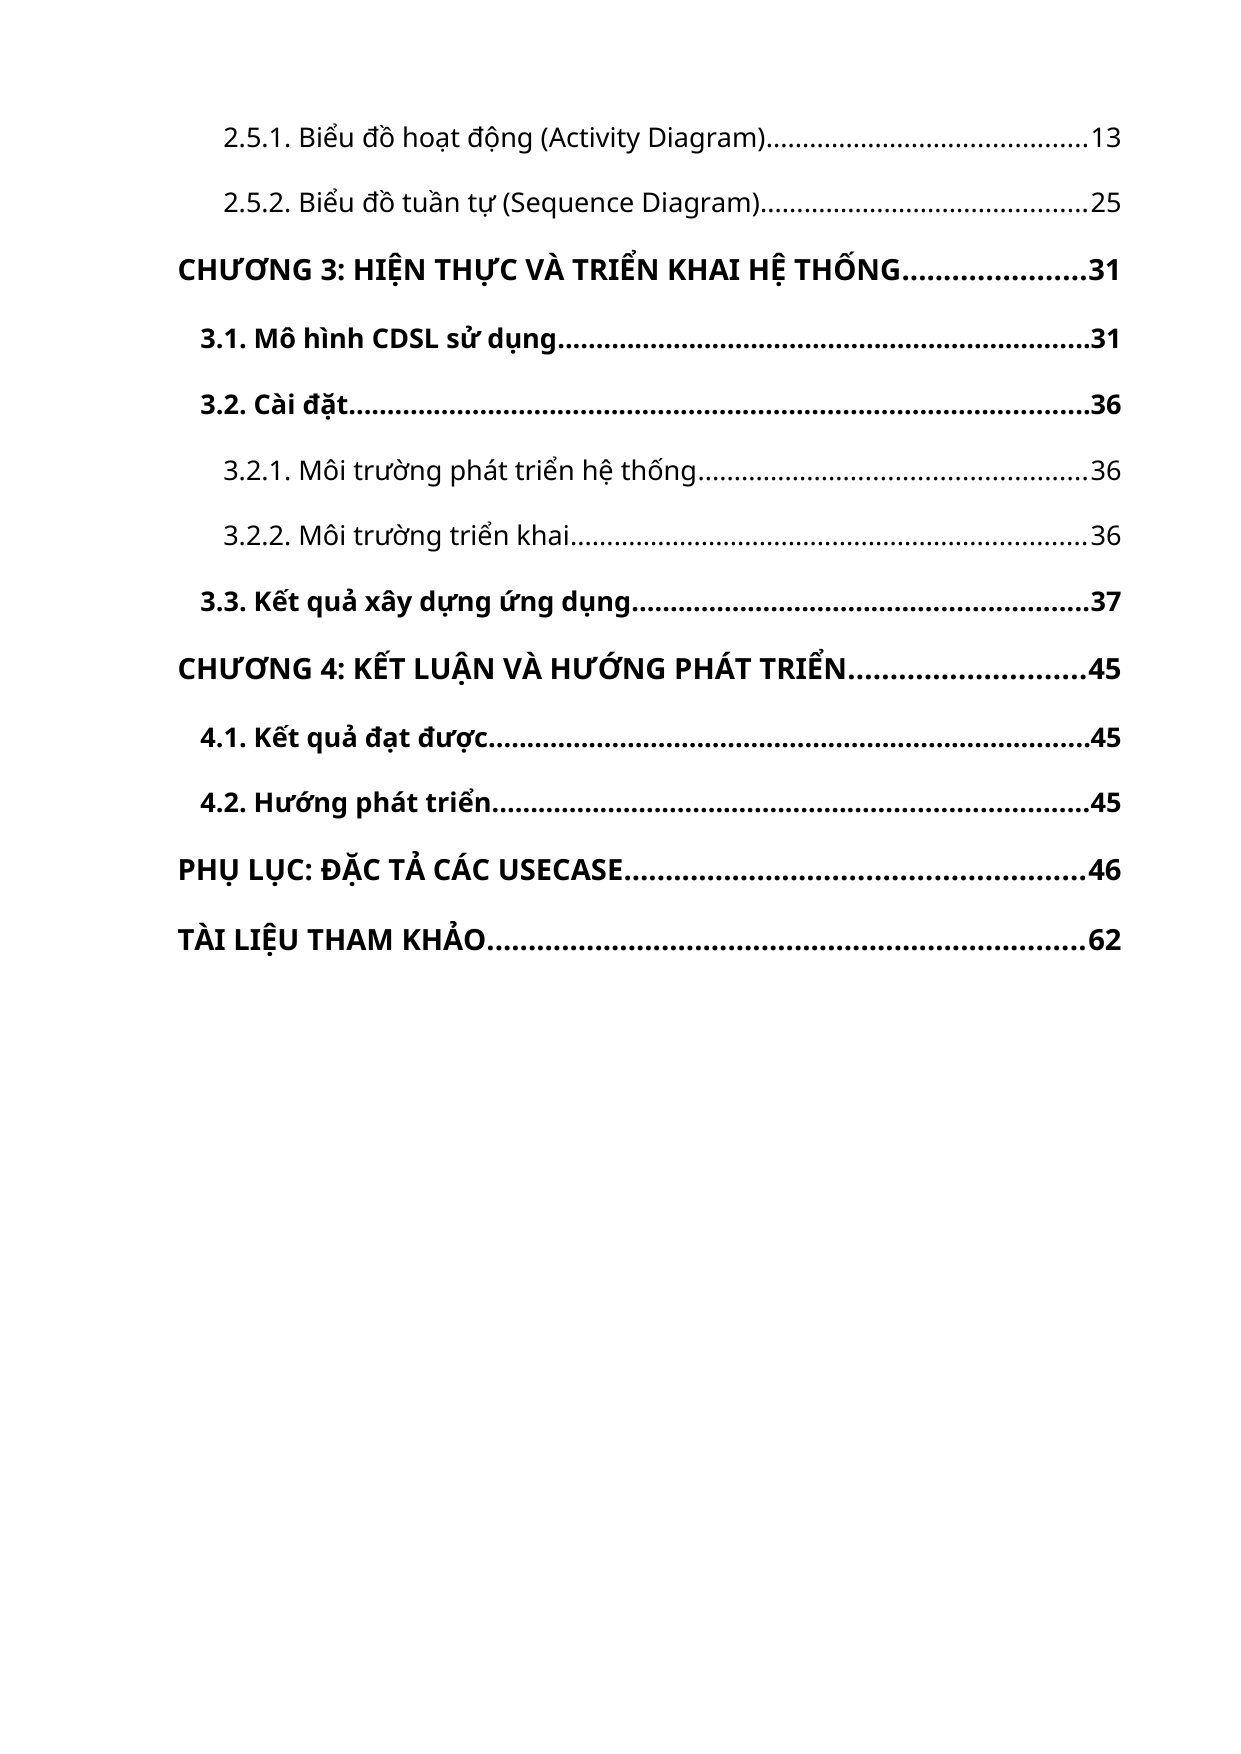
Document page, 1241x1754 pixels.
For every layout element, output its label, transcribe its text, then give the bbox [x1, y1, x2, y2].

text 4.2. Hướng phát triển 45 [200, 784, 1122, 821]
text 4.1. Kết quả đạt được 45 [200, 718, 1122, 755]
text 2.5.1. Biểu đồ hoạt động (Activity Diagram) 13 [223, 118, 1122, 155]
text 3.3. Kết quả xây dựng ứng dụng 37 [200, 582, 1122, 619]
text 3.1. Mô hình CDSL sử dụng 31 [200, 319, 1122, 356]
text PHỤ LỤC: ĐẶC TẢ CÁC USECASE 46 [177, 849, 1122, 889]
text 2.5.2. Biểu đồ tuần tự (Sequence Diagram) 25 [223, 184, 1122, 221]
text 3.2. Cài đặt 36 [200, 385, 1122, 422]
text CHƯƠNG 4: KẾT LUẬN VÀ HƯỚNG PHÁT TRIỂN 45 [177, 648, 1122, 688]
text 3.2.1. Môi trường phát triển hệ thống 36 [223, 451, 1122, 488]
text TÀI LIỆU THAM KHẢO 62 [177, 919, 1122, 959]
text CHƯƠNG 3: HIỆN THỰC VÀ TRIỂN KHAI HỆ THỐNG 31 [177, 249, 1122, 289]
text 3.2.2. Môi trường triển khai 36 [223, 517, 1122, 553]
